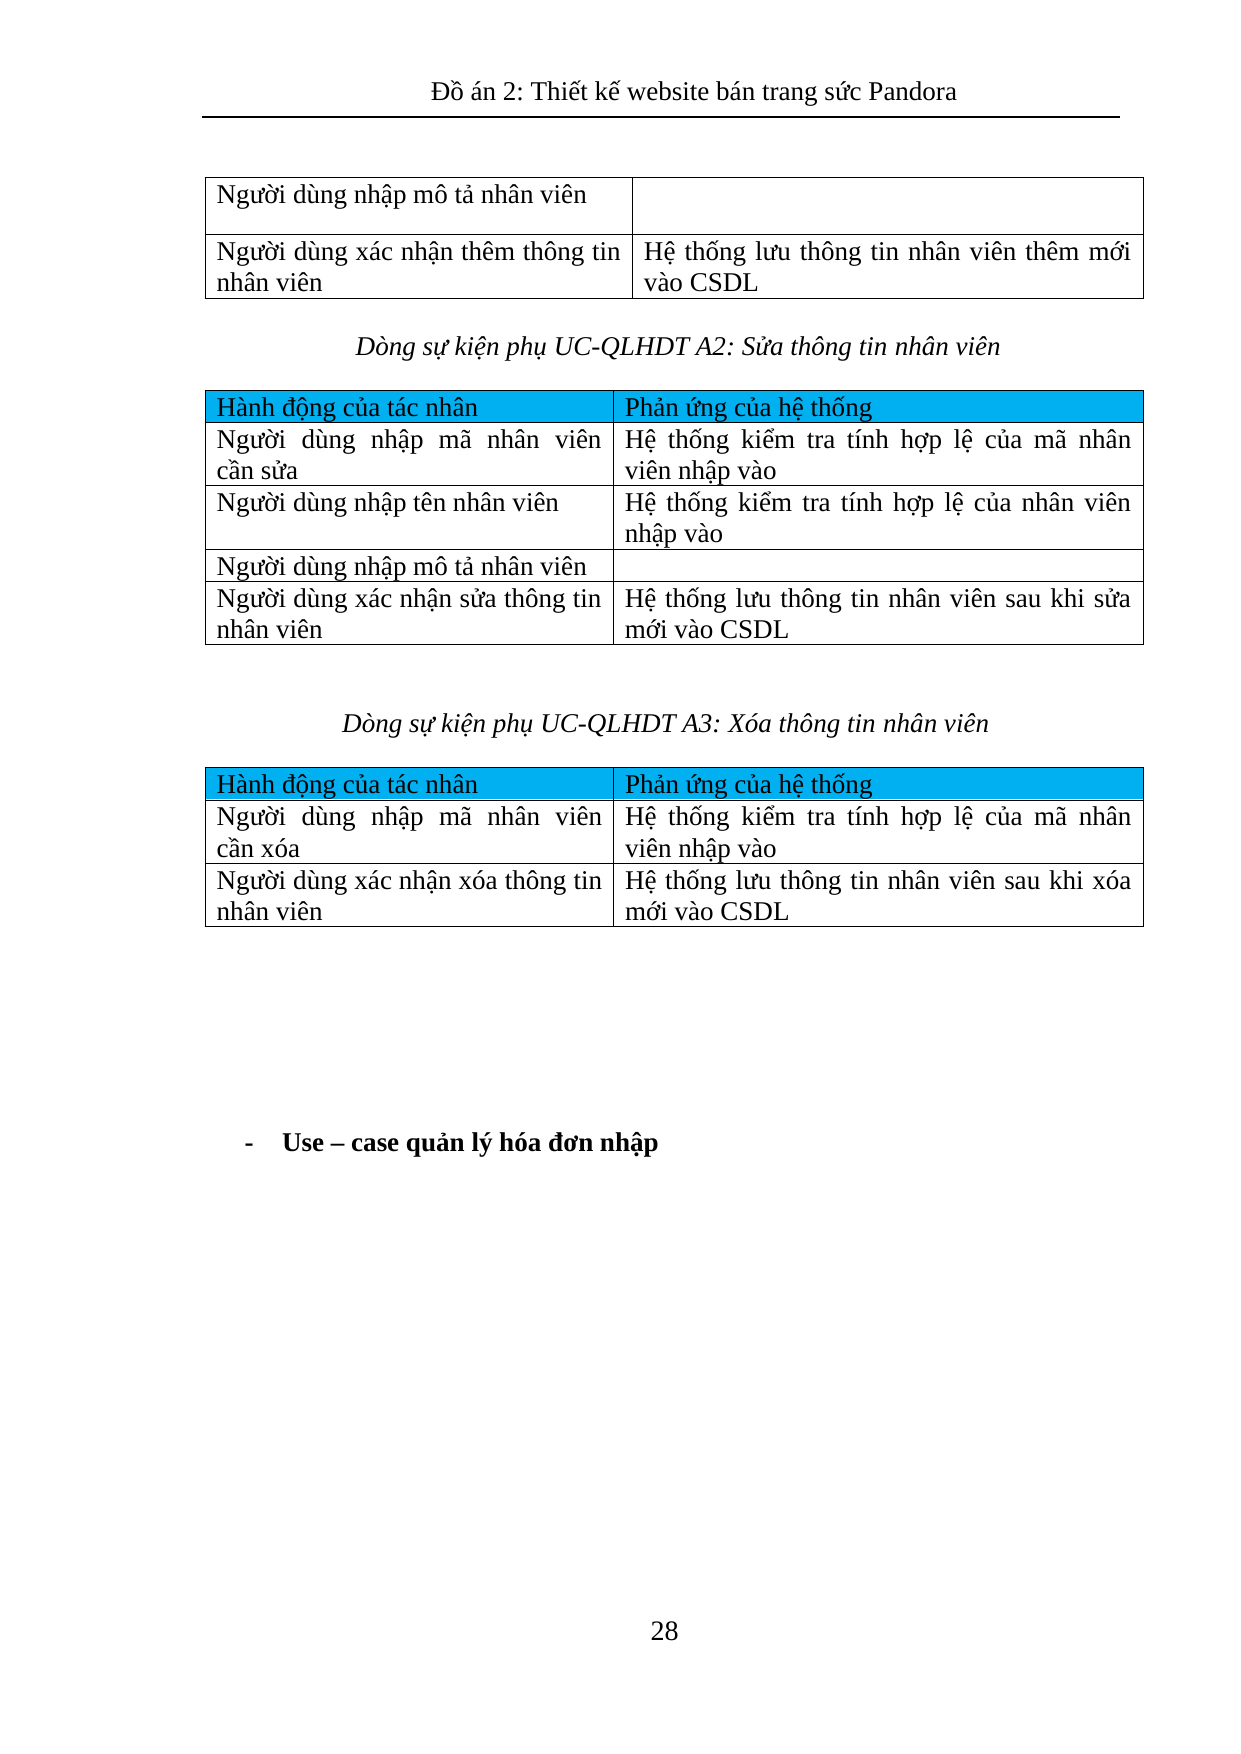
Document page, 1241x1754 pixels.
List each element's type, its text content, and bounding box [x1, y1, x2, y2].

table_cell Hệ thống kiểm tra tính hợp lệ của nhân viên nhập vào [614, 486, 1143, 548]
table_header Hành động của tác nhân [206, 768, 613, 799]
table_cell [633, 178, 1143, 234]
table_cell Người dùng nhập mô tả nhân viên [206, 550, 613, 581]
table_cell Người dùng xác nhận sửa thông tin nhân viên [206, 582, 613, 644]
table_cell Người dùng nhập tên nhân viên [206, 486, 613, 548]
table_cell Hệ thống kiểm tra tính hợp lệ của mã nhân viên nhập vào [614, 423, 1143, 485]
table_cell Người dùng nhập mô tả nhân viên [206, 178, 632, 234]
text Dòng sự kiện phụ UC-QLHDT A2: Sửa thông tin nhân viên [207, 330, 1122, 361]
list Use – case quản lý hóa đơn nhập [244, 1126, 1122, 1157]
table_header Hành động của tác nhân [206, 391, 613, 422]
text Dòng sự kiện phụ UC-QLHDT A3: Xóa thông tin nhân viên [207, 707, 1122, 738]
table_cell Người dùng nhập mã nhân viên cần sửa [206, 423, 613, 485]
table_cell Người dùng xác nhận thêm thông tin nhân viên [206, 235, 632, 298]
table_cell Người dùng xác nhận xóa thông tin nhân viên [206, 864, 613, 926]
table_header Phản ứng của hệ thống [614, 768, 1143, 799]
table_cell Hệ thống lưu thông tin nhân viên sau khi sửa mới vào CSDL [614, 582, 1143, 644]
table_cell [614, 550, 1143, 581]
table_cell Hệ thống lưu thông tin nhân viên sau khi xóa mới vào CSDL [614, 864, 1143, 926]
table_cell Hệ thống lưu thông tin nhân viên thêm mới vào CSDL [633, 235, 1143, 298]
table_header Phản ứng của hệ thống [614, 391, 1143, 422]
table_cell Người dùng nhập mã nhân viên cần xóa [206, 801, 613, 863]
table_cell Hệ thống kiểm tra tính hợp lệ của mã nhân viên nhập vào [614, 801, 1143, 863]
